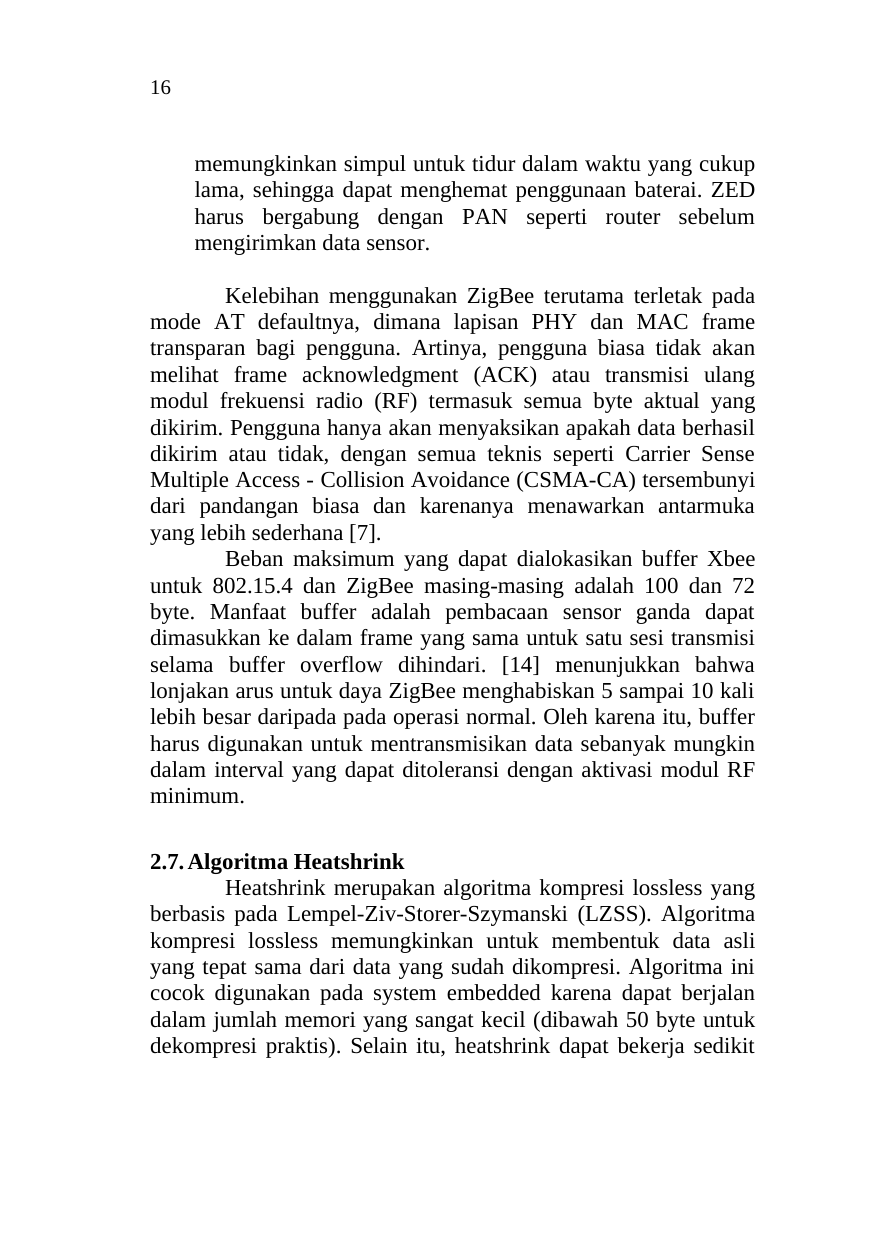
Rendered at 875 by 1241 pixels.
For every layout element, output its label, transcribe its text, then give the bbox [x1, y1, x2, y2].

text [165, 150, 756, 255]
subtitle Algoritma Heatshrink [150, 848, 756, 874]
text Beban maksimum yang dapat dialokasikan buffer Xbee untuk 802.15.4 dan ZigBee masing-masing adalah 100 dan 72 byte. Manfaat buffer adalah pembacaan sensor ganda dapat dimasukkan ke dalam frame yang sama untuk satu sesi transmisi selama buffer overflow dihindari. [14] menunjukkan bahwa lonjakan arus untuk daya ZigBee menghabiskan 5 sampai 10 kali lebih besar daripada pada operasi normal. Oleh karena itu, buffer harus digunakan untuk mentransmisikan data sebanyak mungkin dalam interval yang dapat ditoleransi dengan aktivasi modul RF minimum. [150, 545, 756, 809]
text Kelebihan menggunakan ZigBee terutama terletak pada mode AT defaultnya, dimana lapisan PHY dan MAC frame transparan bagi pengguna. Artinya, pengguna biasa tidak akan melihat frame acknowledgment (ACK) atau transmisi ulang modul frekuensi radio (RF) termasuk semua byte aktual yang dikirim. Pengguna hanya akan menyaksikan apakah data berhasil dikirim atau tidak, dengan semua teknis seperti Carrier Sense Multiple Access - Collision Avoidance (CSMA-CA) tersembunyi dari pandangan biasa dan karenanya menawarkan antarmuka yang lebih sederhana [7]. [150, 282, 756, 545]
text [150, 874, 756, 1058]
